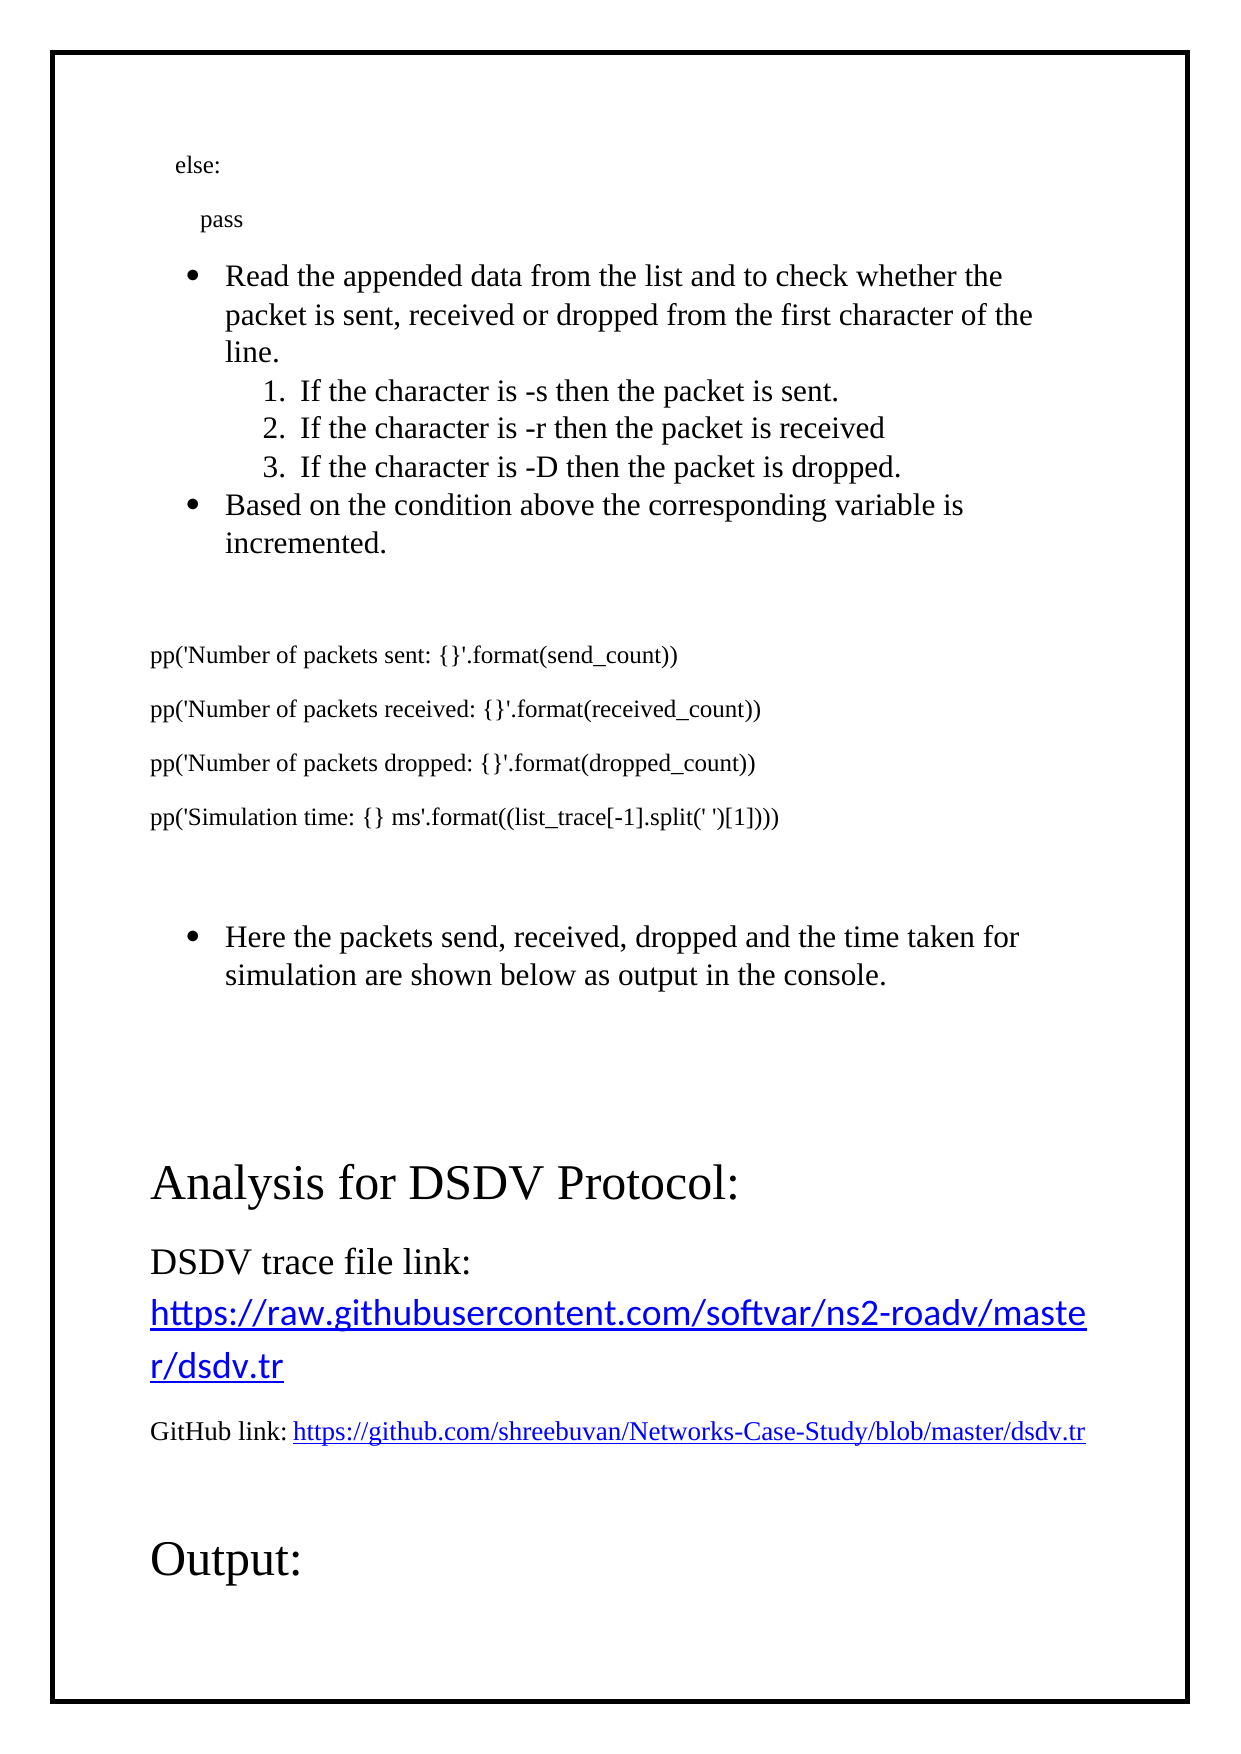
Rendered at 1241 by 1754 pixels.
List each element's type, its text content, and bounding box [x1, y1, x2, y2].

text Analysis for DSDV Protocol: [150, 1152, 1090, 1210]
list Here the packets send, received, dropped and the time taken for simulation are shown below as output in the console. [187, 918, 1090, 992]
text pass [150, 204, 1090, 233]
list Based on the condition above the corresponding variable is incremented. [187, 486, 1090, 560]
text GitHub link: https://github.com/shreebuvan/Networks-Case-Study/blob/master/dsdv.tr [150, 1416, 1090, 1447]
list If the character is -s then the packet is sent. [262, 372, 1090, 408]
text pp('Number of packets sent: {}'.format(send_count)) [150, 641, 1090, 669]
list Read the appended data from the list and to check whether the packet is sent, received or dropped from the first character of the line. [187, 258, 1090, 370]
text else: [150, 150, 1090, 179]
text pp('Simulation time: {} ms'.format((list_trace[-1].split(' ')[1]))) [150, 802, 1090, 831]
list If the character is -r then the packet is received [262, 410, 1090, 446]
list If the character is -D then the packet is dropped. [262, 448, 1090, 484]
text Output: [150, 1529, 1090, 1586]
text pp('Number of packets dropped: {}'.format(dropped_count)) [150, 748, 1090, 777]
text DSDV trace file link: https://raw.githubusercontent.com/softvar/ns2-roadv/master/dsdv.tr [150, 1239, 1090, 1388]
text pp('Number of packets received: {}'.format(received_count)) [150, 694, 1090, 723]
